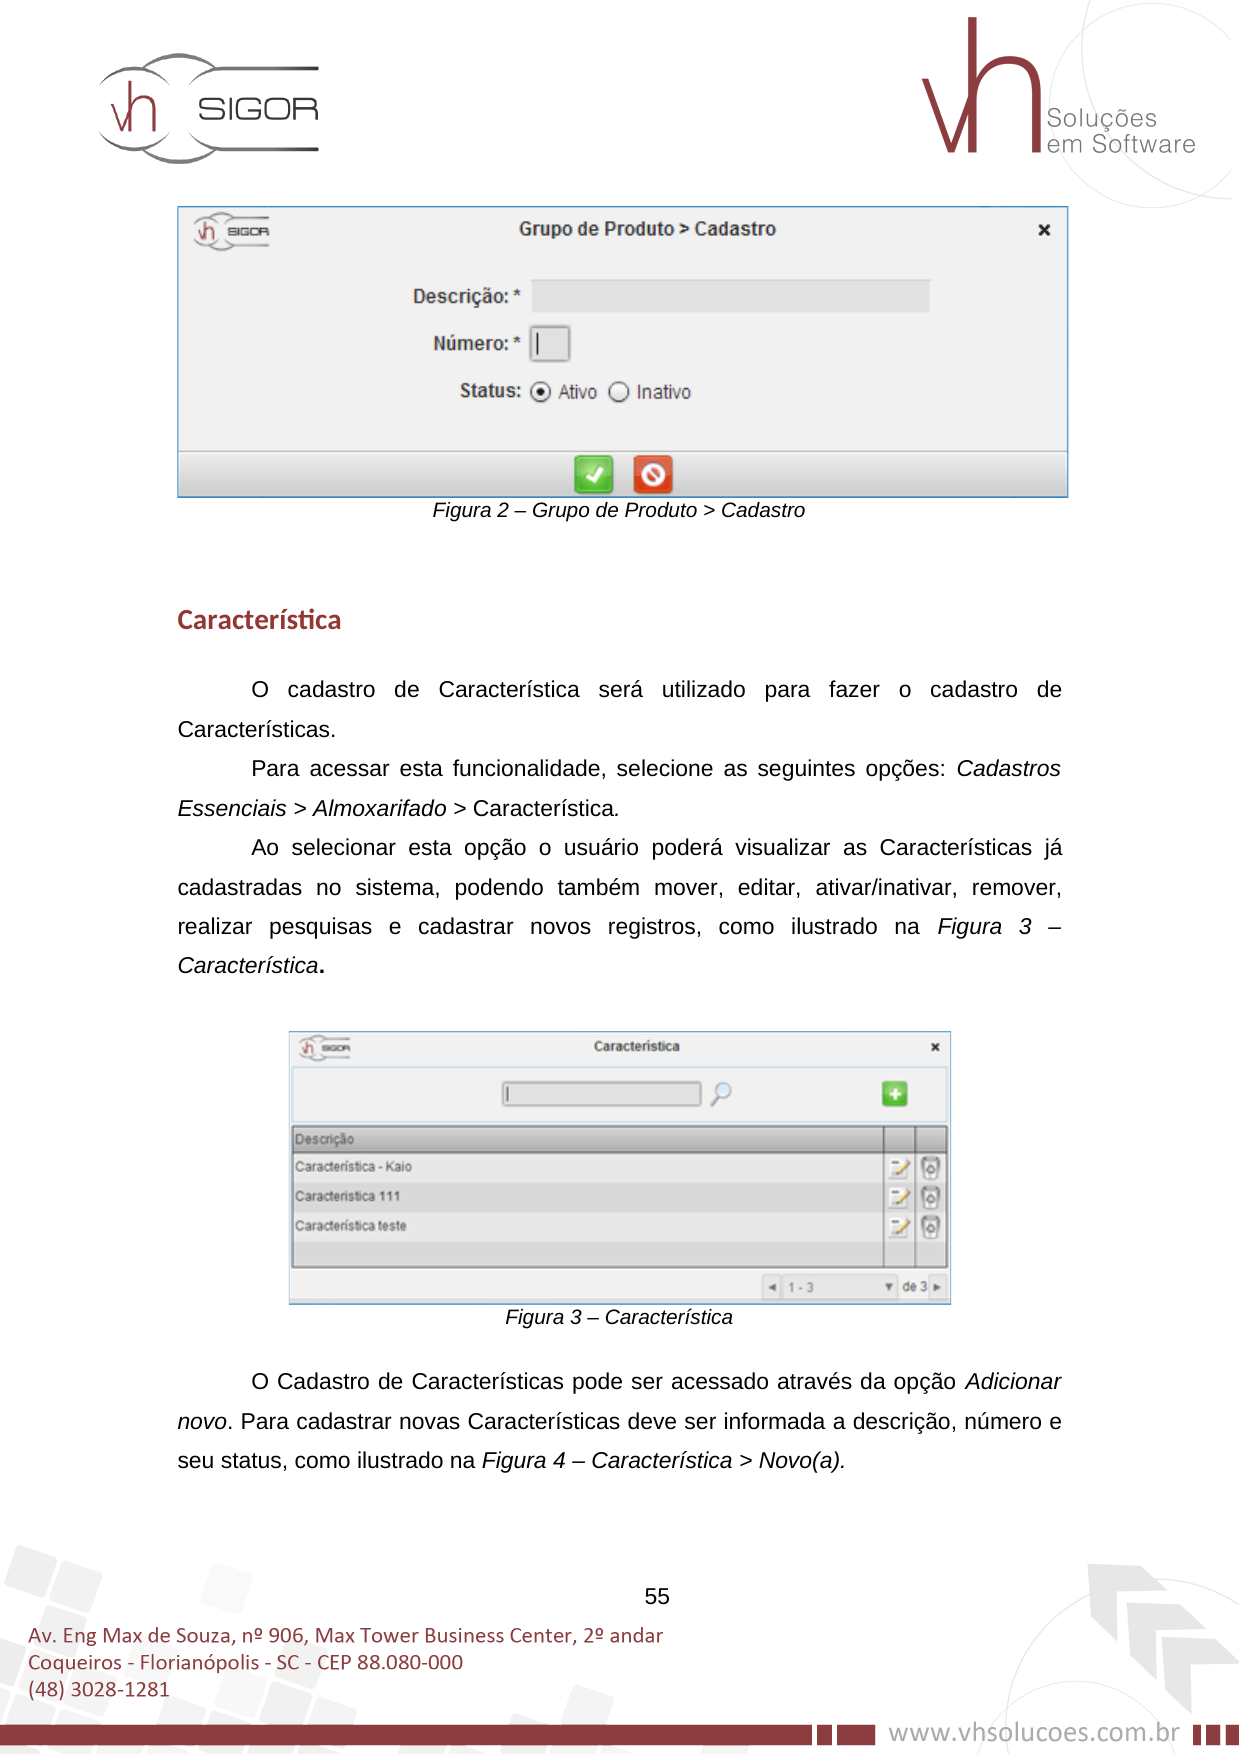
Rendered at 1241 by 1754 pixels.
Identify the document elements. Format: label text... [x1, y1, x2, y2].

picture [98, 53, 319, 164]
text O cadastro de Característica será utilizado para fazer o cadastro de Características. [177, 676, 1063, 742]
subtitle Característica [177, 601, 1063, 637]
picture [177, 0, 1232, 498]
text Para acessar esta funcionalidade, selecione as seguintes opções: Cadastros Essenciais > Almoxarifado > Característica. [177, 755, 1063, 821]
picture [0, 1545, 1239, 1754]
text Ao selecionar esta opção o usuário poderá visualizar as Características já cadastradas no sistema, podendo também mover, editar, ativar/inativar, remover, realizar pesquisas e cadastrar novos registros, como ilustrado na Figura 3 – Característica. [177, 834, 1063, 979]
text Figura 2 – Grupo de Produto > Cadastro [177, 498, 1063, 522]
text O Cadastro de Características pode ser acessado através da opção Adicionar novo. Para cadastrar novas Características deve ser informada a descrição, número e seu status, como ilustrado na Figura 4 – Característica > Novo(a). [177, 1368, 1063, 1473]
text Figura 3 – Característica [177, 1305, 1063, 1329]
picture [288, 1031, 952, 1305]
